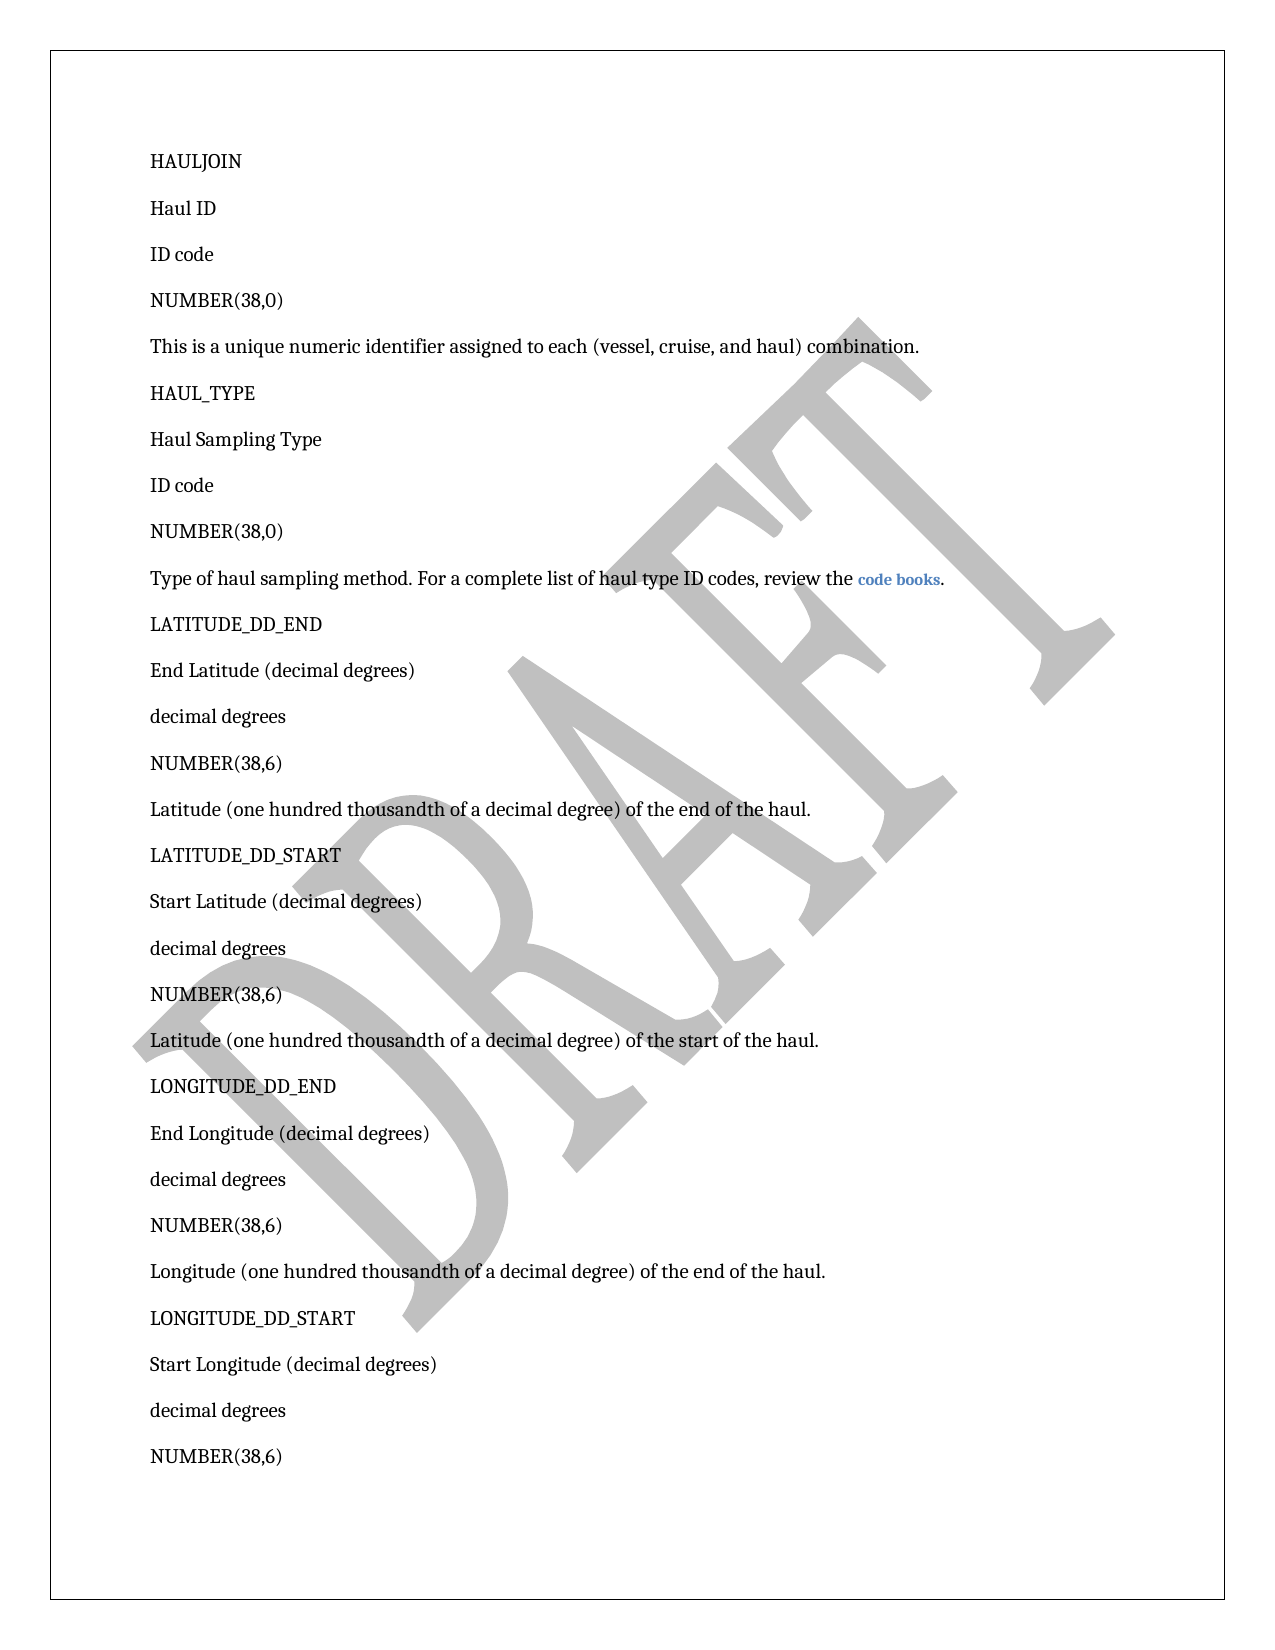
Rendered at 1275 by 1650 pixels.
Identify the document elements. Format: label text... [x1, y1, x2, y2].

text Start Latitude (decimal degrees) [150, 890, 1125, 914]
text LATITUDE_DD_START [150, 844, 1125, 868]
text LATITUDE_DD_END [150, 612, 1125, 636]
text Type of haul sampling method. For a complete list of haul type ID codes, review the code books. [150, 566, 1125, 590]
text ID code [150, 242, 1125, 266]
text Latitude (one hundred thousandth of a decimal degree) of the start of the haul. [150, 1029, 1125, 1053]
text Longitude (one hundred thousandth of a decimal degree) of the end of the haul. [150, 1260, 1125, 1284]
text HAULJOIN [150, 150, 1125, 174]
text NUMBER(38,6) [150, 1445, 1125, 1469]
text decimal degrees [150, 1167, 1125, 1191]
text Haul Sampling Type [150, 427, 1125, 451]
text LONGITUDE_DD_END [150, 1075, 1125, 1099]
text NUMBER(38,0) [150, 289, 1125, 313]
text decimal degrees [150, 1399, 1125, 1423]
text NUMBER(38,6) [150, 751, 1125, 775]
text LONGITUDE_DD_START [150, 1306, 1125, 1330]
text decimal degrees [150, 936, 1125, 960]
text Start Longitude (decimal degrees) [150, 1352, 1125, 1376]
text decimal degrees [150, 705, 1125, 729]
text NUMBER(38,6) [150, 1214, 1125, 1238]
text HAUL_TYPE [150, 381, 1125, 405]
text ID code [150, 474, 1125, 498]
text Haul ID [150, 196, 1125, 220]
text NUMBER(38,0) [150, 520, 1125, 544]
text End Longitude (decimal degrees) [150, 1121, 1125, 1145]
text NUMBER(38,6) [150, 982, 1125, 1006]
text This is a unique numeric identifier assigned to each (vessel, cruise, and haul) combination. [150, 335, 1125, 359]
text End Latitude (decimal degrees) [150, 659, 1125, 683]
text Latitude (one hundred thousandth of a decimal degree) of the end of the haul. [150, 797, 1125, 821]
